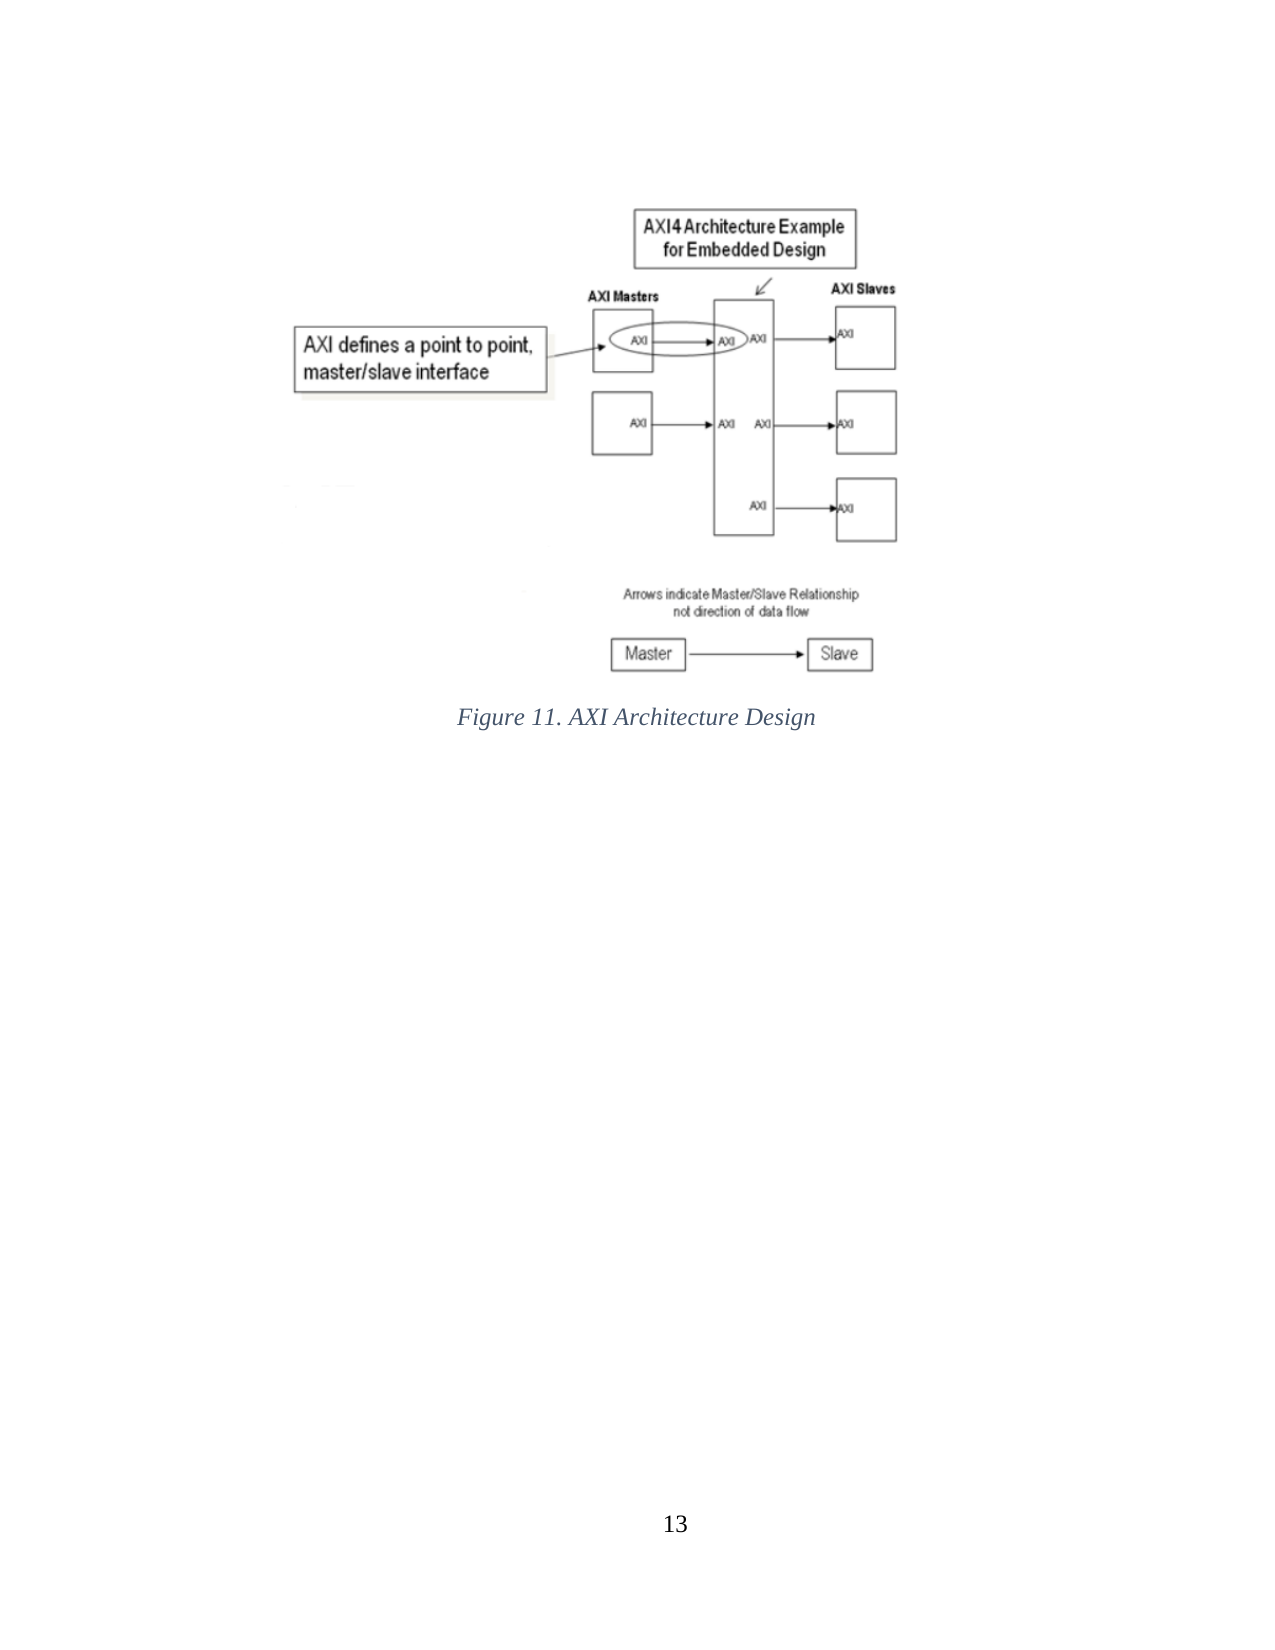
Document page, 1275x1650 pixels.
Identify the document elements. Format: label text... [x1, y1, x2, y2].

picture [270, 207, 911, 674]
text Figure 11. AXI Architecture Design [150, 702, 1125, 731]
